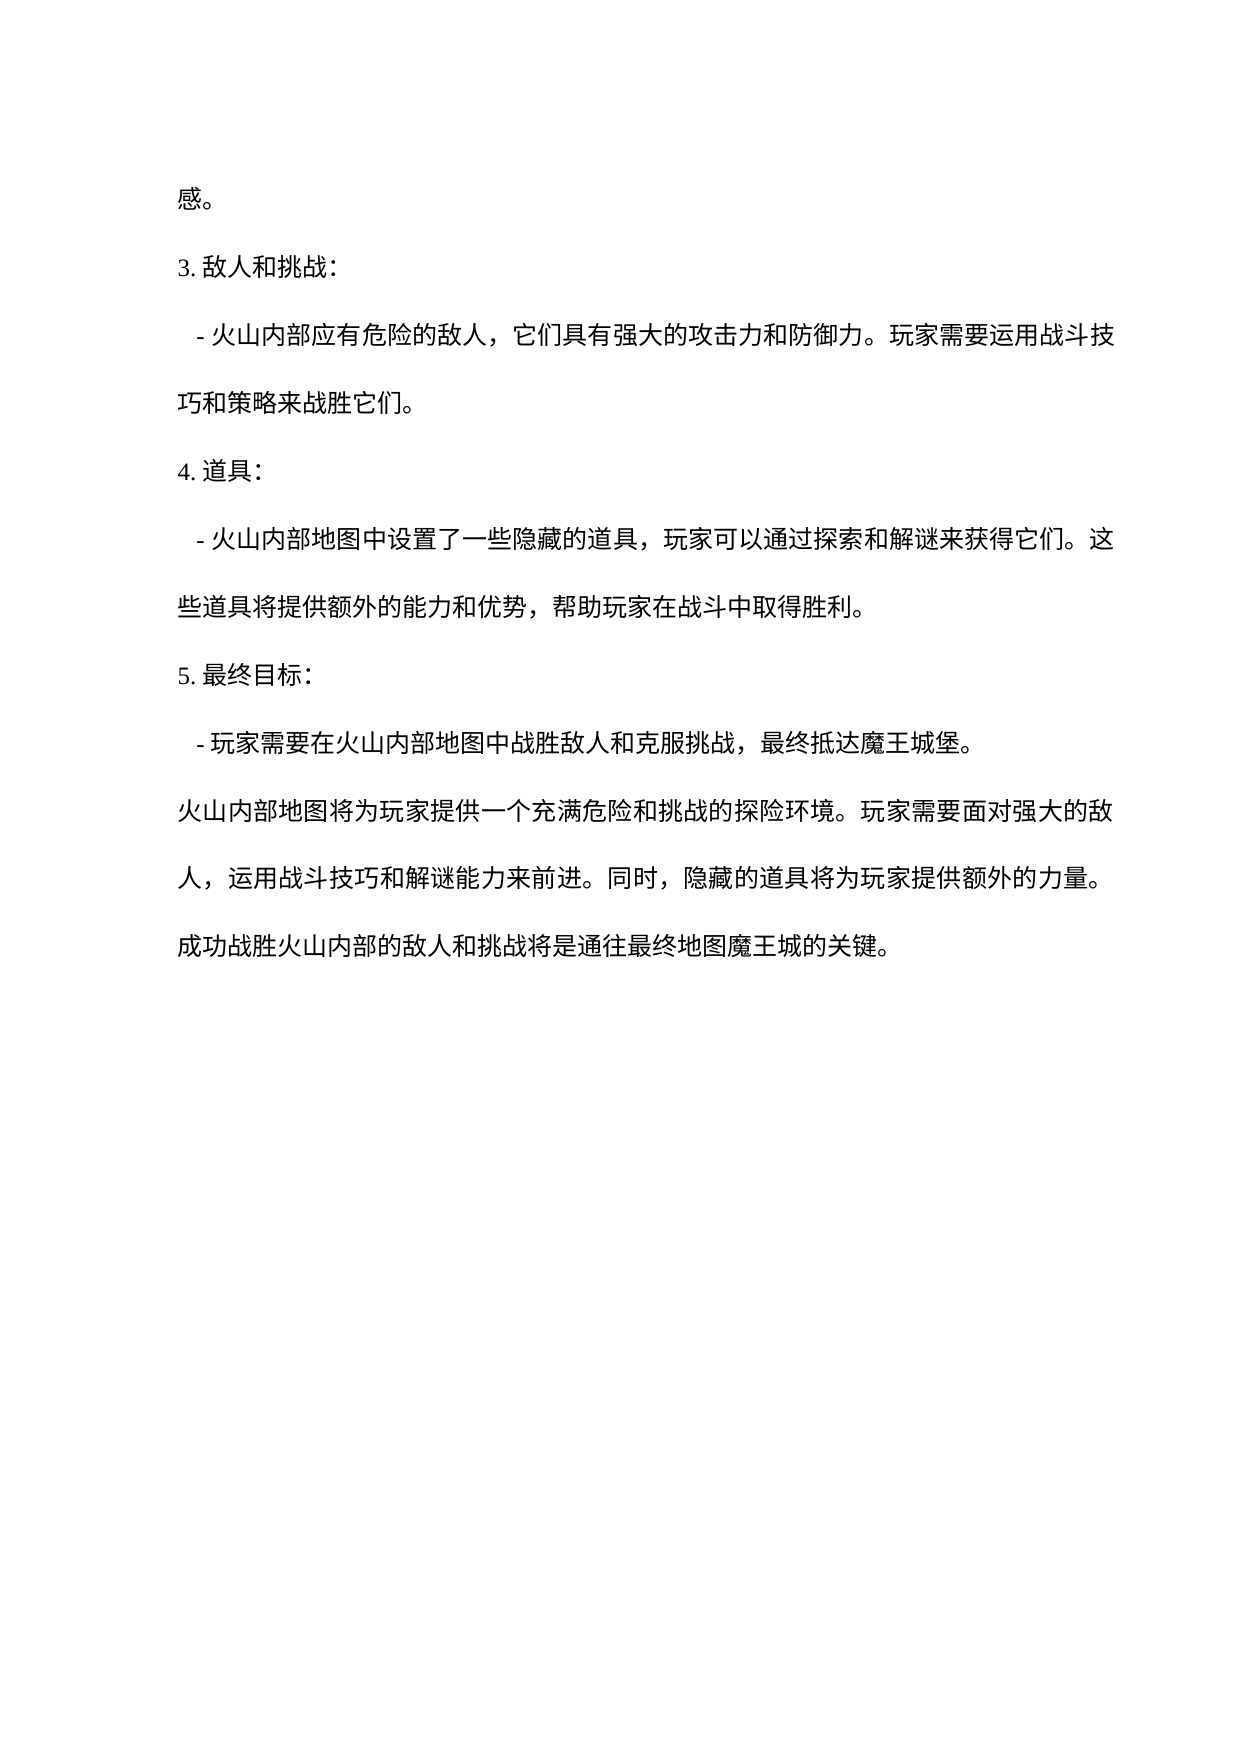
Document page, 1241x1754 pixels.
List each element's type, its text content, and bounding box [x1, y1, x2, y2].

text - 玩家需要在火山内部地图中战胜敌人和克服挑战，最终抵达魔王城堡。 [177, 707, 1116, 775]
text 5. 最终目标： [177, 639, 1116, 707]
text 火山内部地图将为玩家提供一个充满危险和挑战的探险环境。玩家需要面对强大的敌人，运用战斗技巧和解谜能力来前进。同时，隐藏的道具将为玩家提供额外的力量。成功战胜火山内部的敌人和挑战将是通往最终地图魔王城的关键。 [177, 775, 1116, 979]
text 3. 敌人和挑战： [177, 232, 1116, 300]
text - 火山内部应有危险的敌人，它们具有强大的攻击力和防御力。玩家需要运用战斗技巧和策略来战胜它们。 [177, 300, 1116, 436]
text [177, 164, 1116, 232]
text 4. 道具： [177, 436, 1116, 503]
text - 火山内部地图中设置了一些隐藏的道具，玩家可以通过探索和解谜来获得它们。这些道具将提供额外的能力和优势，帮助玩家在战斗中取得胜利。 [177, 503, 1116, 639]
